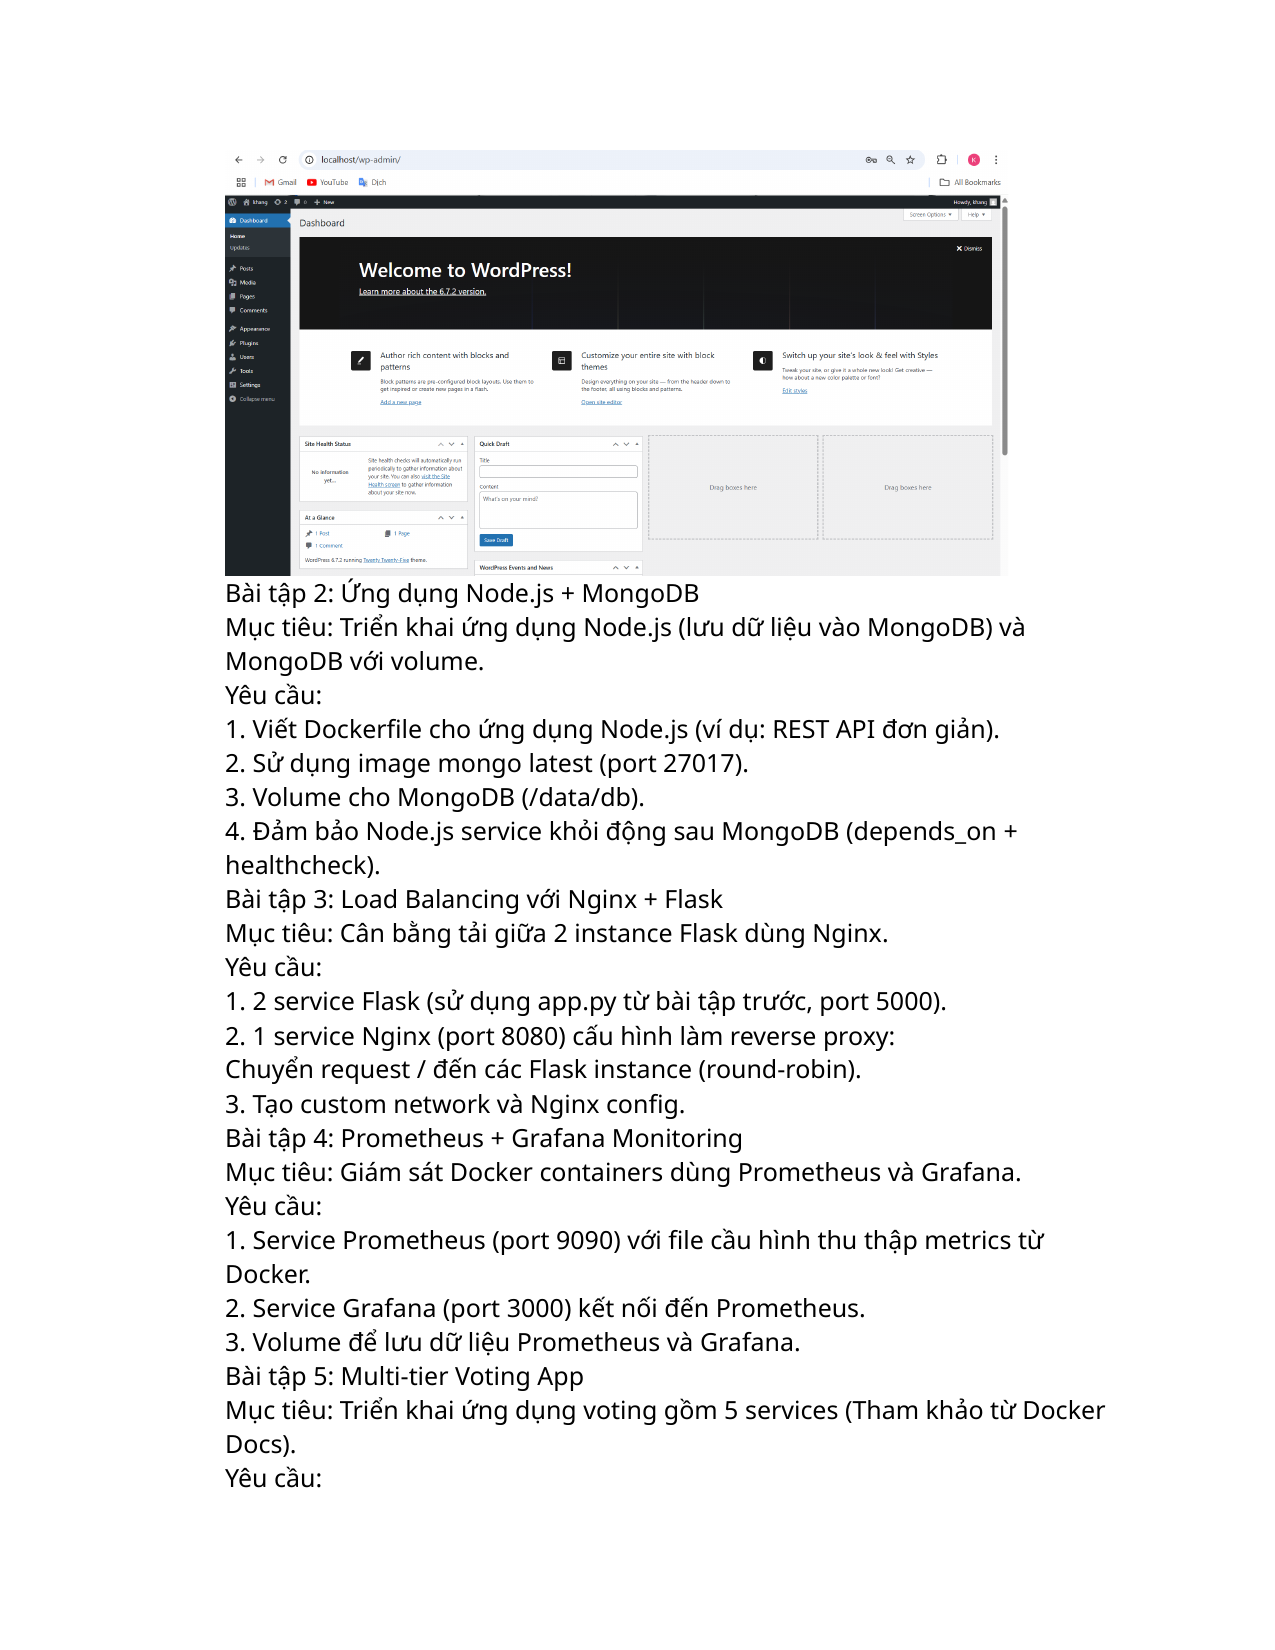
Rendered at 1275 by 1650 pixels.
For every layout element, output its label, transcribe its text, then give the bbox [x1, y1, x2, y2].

picture [225, 150, 1009, 576]
list 3. Volume để lưu dữ liệu Prometheus và Grafana. [225, 1325, 1125, 1359]
list Yêu cầu: [225, 950, 1125, 984]
list Yêu cầu: [225, 1461, 1125, 1495]
list 1. Service Prometheus (port 9090) với file cầu hình thu thập metrics từ Docker. [225, 1222, 1125, 1291]
list Mục tiêu: Triển khai ứng dụng voting gồm 5 services (Tham khảo từ Docker Docs). [225, 1393, 1125, 1461]
list 1. Viết Dockerfile cho ứng dụng Node.js (ví dụ: REST API đơn giản). [225, 712, 1125, 746]
list 1. 2 service Flask (sử dụng app.py từ bài tập trước, port 5000). [225, 984, 1125, 1018]
list 4. Đảm bảo Node.js service khỏi động sau MongoDB (depends_on + healthcheck). [225, 814, 1125, 882]
list Bài tập 2: Ứng dụng Node.js + MongoDB [225, 575, 1125, 609]
list Yêu cầu: [225, 677, 1125, 712]
list 2. Sử dụng image mongo latest (port 27017). [225, 746, 1125, 780]
list Yêu cầu: [225, 1188, 1125, 1222]
list 3. Volume cho MongoDB (/data/db). [225, 780, 1125, 814]
list Bài tập 4: Prometheus + Grafana Monitoring [225, 1120, 1125, 1154]
list Mục tiêu: Cân bằng tải giữa 2 instance Flask dùng Nginx. [225, 916, 1125, 950]
list 2. 1 service Nginx (port 8080) cấu hình làm reverse proxy: [225, 1018, 1125, 1052]
list 3. Tạo custom network và Nginx config. [225, 1086, 1125, 1120]
list Bài tập 5: Multi-tier Voting App [225, 1359, 1125, 1393]
list Mục tiêu: Triển khai ứng dụng Node.js (lưu dữ liệu vào MongoDB) và MongoDB với volume. [225, 609, 1125, 677]
list 2. Service Grafana (port 3000) kết nối đến Prometheus. [225, 1291, 1125, 1325]
list Mục tiêu: Giám sát Docker containers dùng Prometheus và Grafana. [225, 1154, 1125, 1188]
list Bài tập 3: Load Balancing với Nginx + Flask [225, 882, 1125, 916]
list Chuyển request / đến các Flask instance (round-robin). [225, 1052, 1125, 1086]
